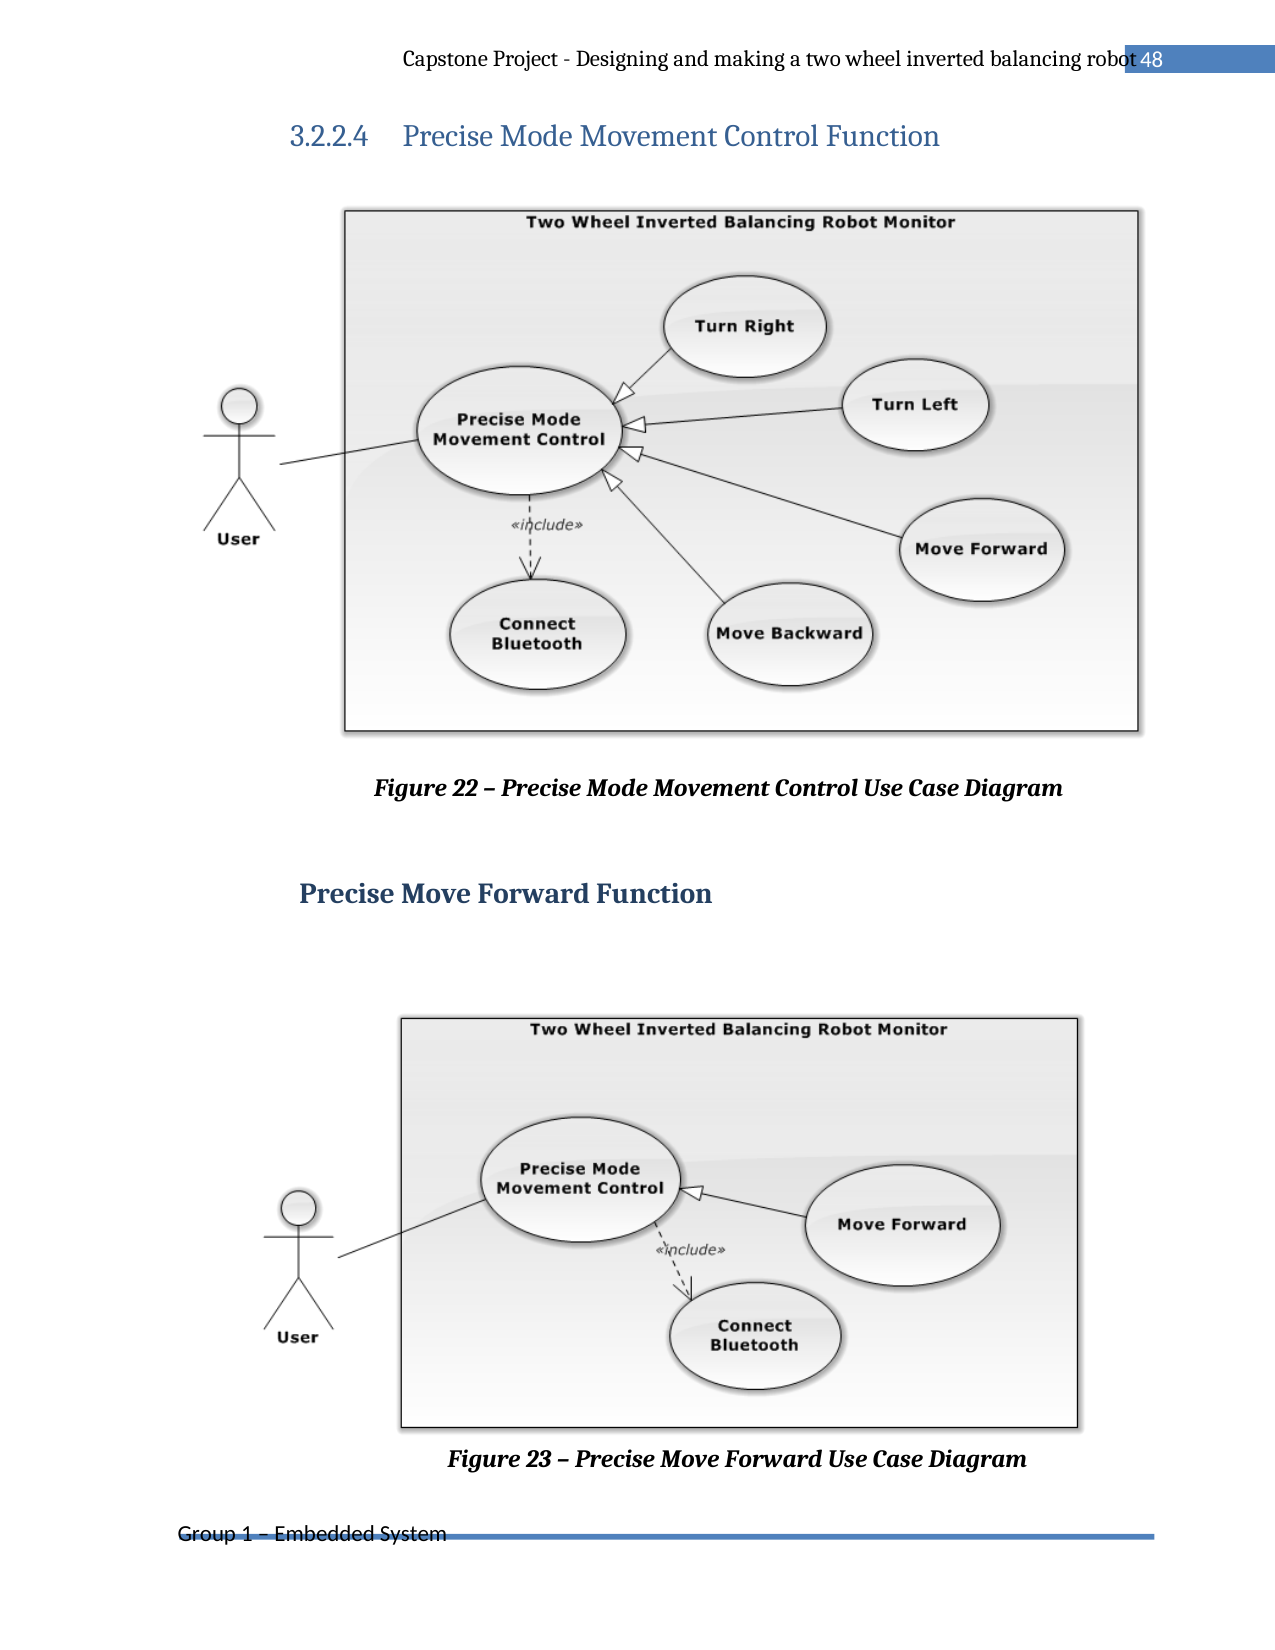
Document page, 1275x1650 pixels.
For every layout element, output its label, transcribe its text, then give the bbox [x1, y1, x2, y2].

text Figure 22 – Precise Mode Movement Control Use Case Diagram [280, 774, 1157, 803]
picture [177, 159, 1157, 750]
subtitle Precise Mode Movement Control Function [290, 118, 1157, 154]
picture [238, 968, 1096, 1446]
text Figure 23 – Precise Move Forward Use Case Diagram [318, 1445, 1157, 1474]
subtitle Precise Move Forward Function [299, 877, 1157, 911]
